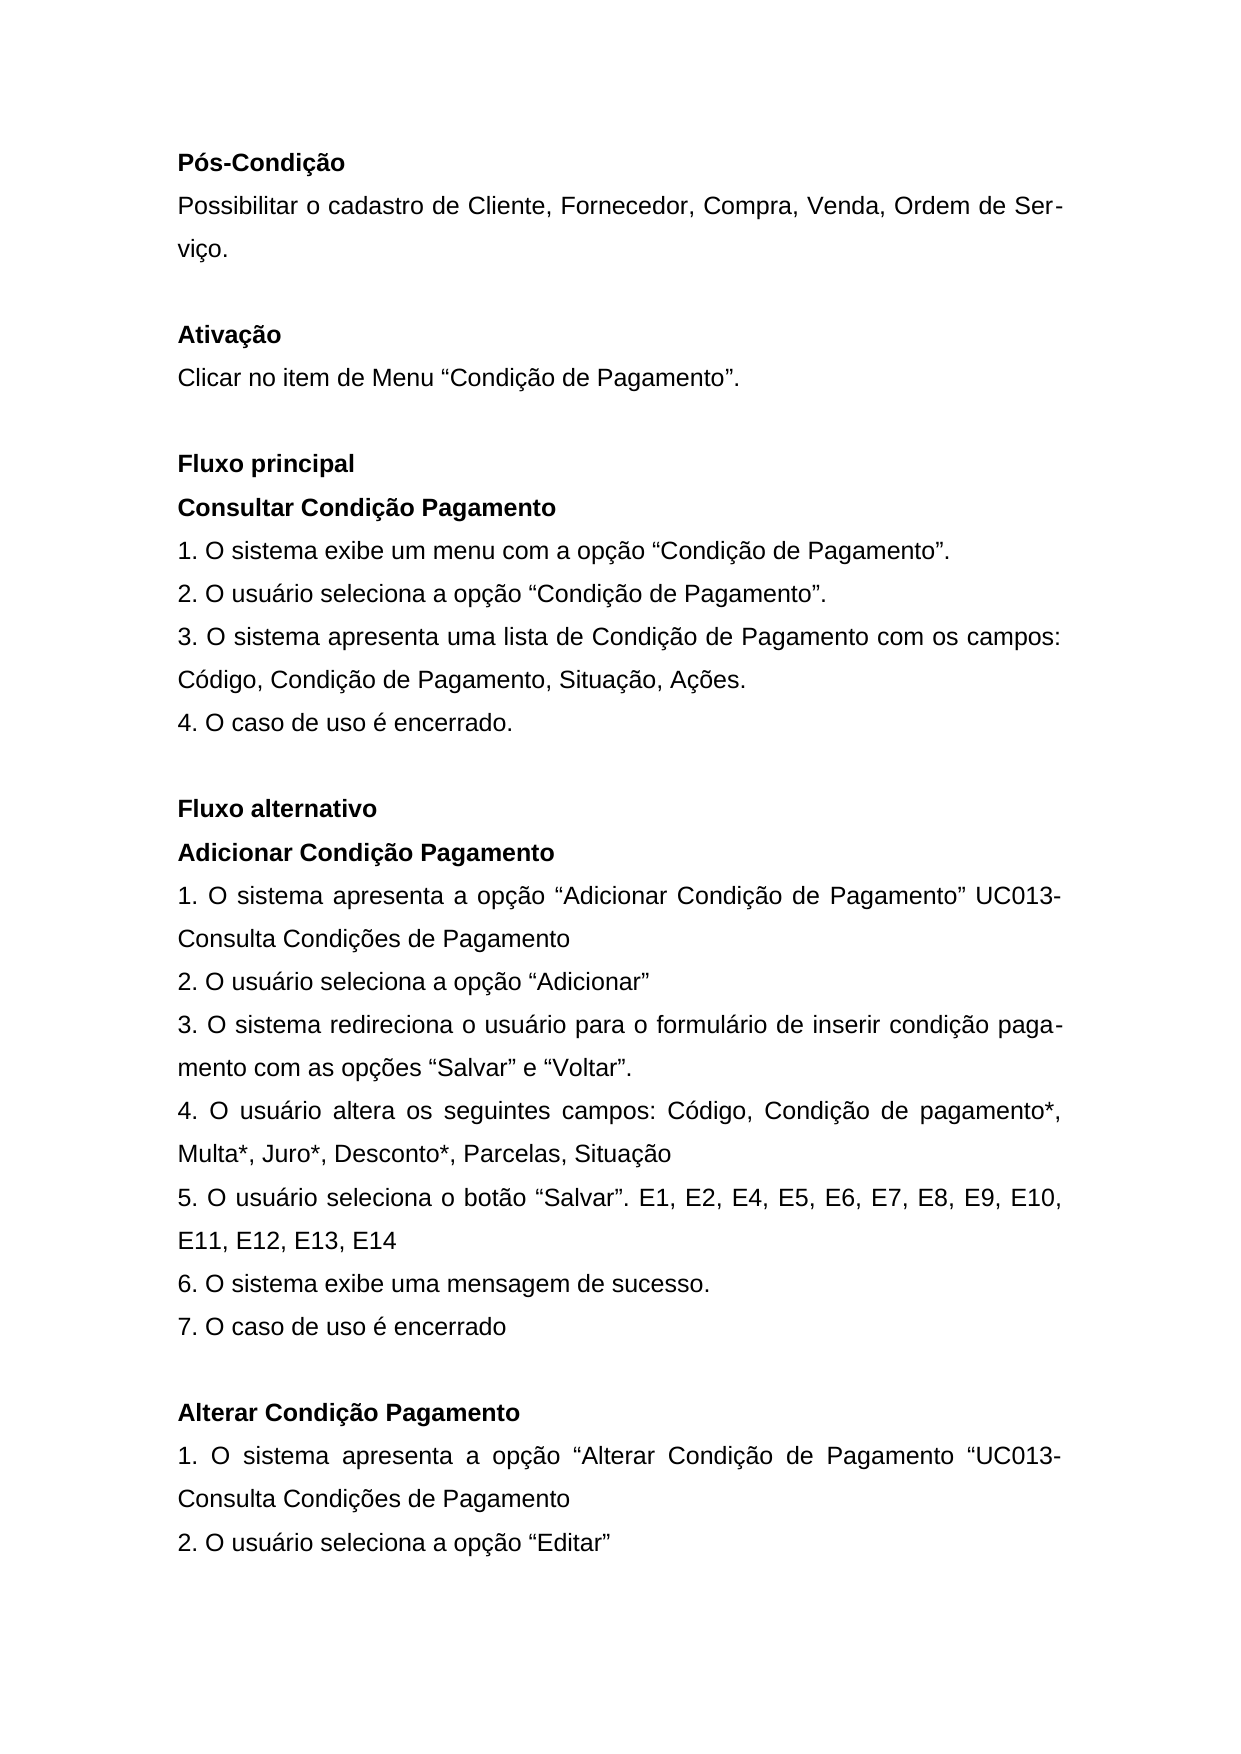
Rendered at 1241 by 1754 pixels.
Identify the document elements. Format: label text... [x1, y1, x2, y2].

text Fluxo principal [177, 449, 1063, 478]
text Adicionar Condição Pagamento [177, 838, 1063, 866]
text Clicar no item de Menu “Condição de Pagamento”. [177, 363, 1063, 392]
text Consultar Condição Pagamento [177, 493, 1063, 521]
text Ativação [177, 320, 1063, 349]
text 1. O sistema exibe um menu com a opção “Condição de Pagamento”. [177, 536, 1063, 564]
text Fluxo alternativo [177, 794, 1063, 823]
text 1. O sistema apresenta a opção “Alterar Condição de Pagamento “UC013- Consulta Condições de Pagamento [177, 1441, 1063, 1513]
text 2. O usuário seleciona a opção “Adicionar” [177, 967, 1063, 996]
text Alterar Condição Pagamento [177, 1398, 1063, 1427]
text 3. O sistema redireciona o usuário para o formulário de inserir condição pagamento com as opções “Salvar” e “Voltar”. [177, 1010, 1063, 1082]
text Possibilitar o cadastro de Cliente, Fornecedor, Compra, Venda, Ordem de Serviço. [177, 191, 1063, 263]
text 4. O caso de uso é encerrado. [177, 708, 1063, 737]
text 2. O usuário seleciona a opção “Editar” [177, 1528, 1063, 1556]
text 1. O sistema apresenta a opção “Adicionar Condição de Pagamento” UC013- Consulta Condições de Pagamento [177, 881, 1063, 953]
text 4. O usuário altera os seguintes campos: Código, Condição de pagamento*, Multa*, Juro*, Desconto*, Parcelas, Situação [177, 1096, 1063, 1168]
text 2. O usuário seleciona a opção “Condição de Pagamento”. [177, 579, 1063, 608]
text Pós-Condição [177, 148, 1063, 176]
text 5. O usuário seleciona o botão “Salvar”. E1, E2, E4, E5, E6, E7, E8, E9, E10, E11, E12, E13, E14 [177, 1183, 1063, 1254]
text 6. O sistema exibe uma mensagem de sucesso. [177, 1269, 1063, 1298]
text 3. O sistema apresenta uma lista de Condição de Pagamento com os campos: Código, Condição de Pagamento, Situação, Ações. [177, 622, 1063, 694]
text 7. O caso de uso é encerrado [177, 1312, 1063, 1341]
